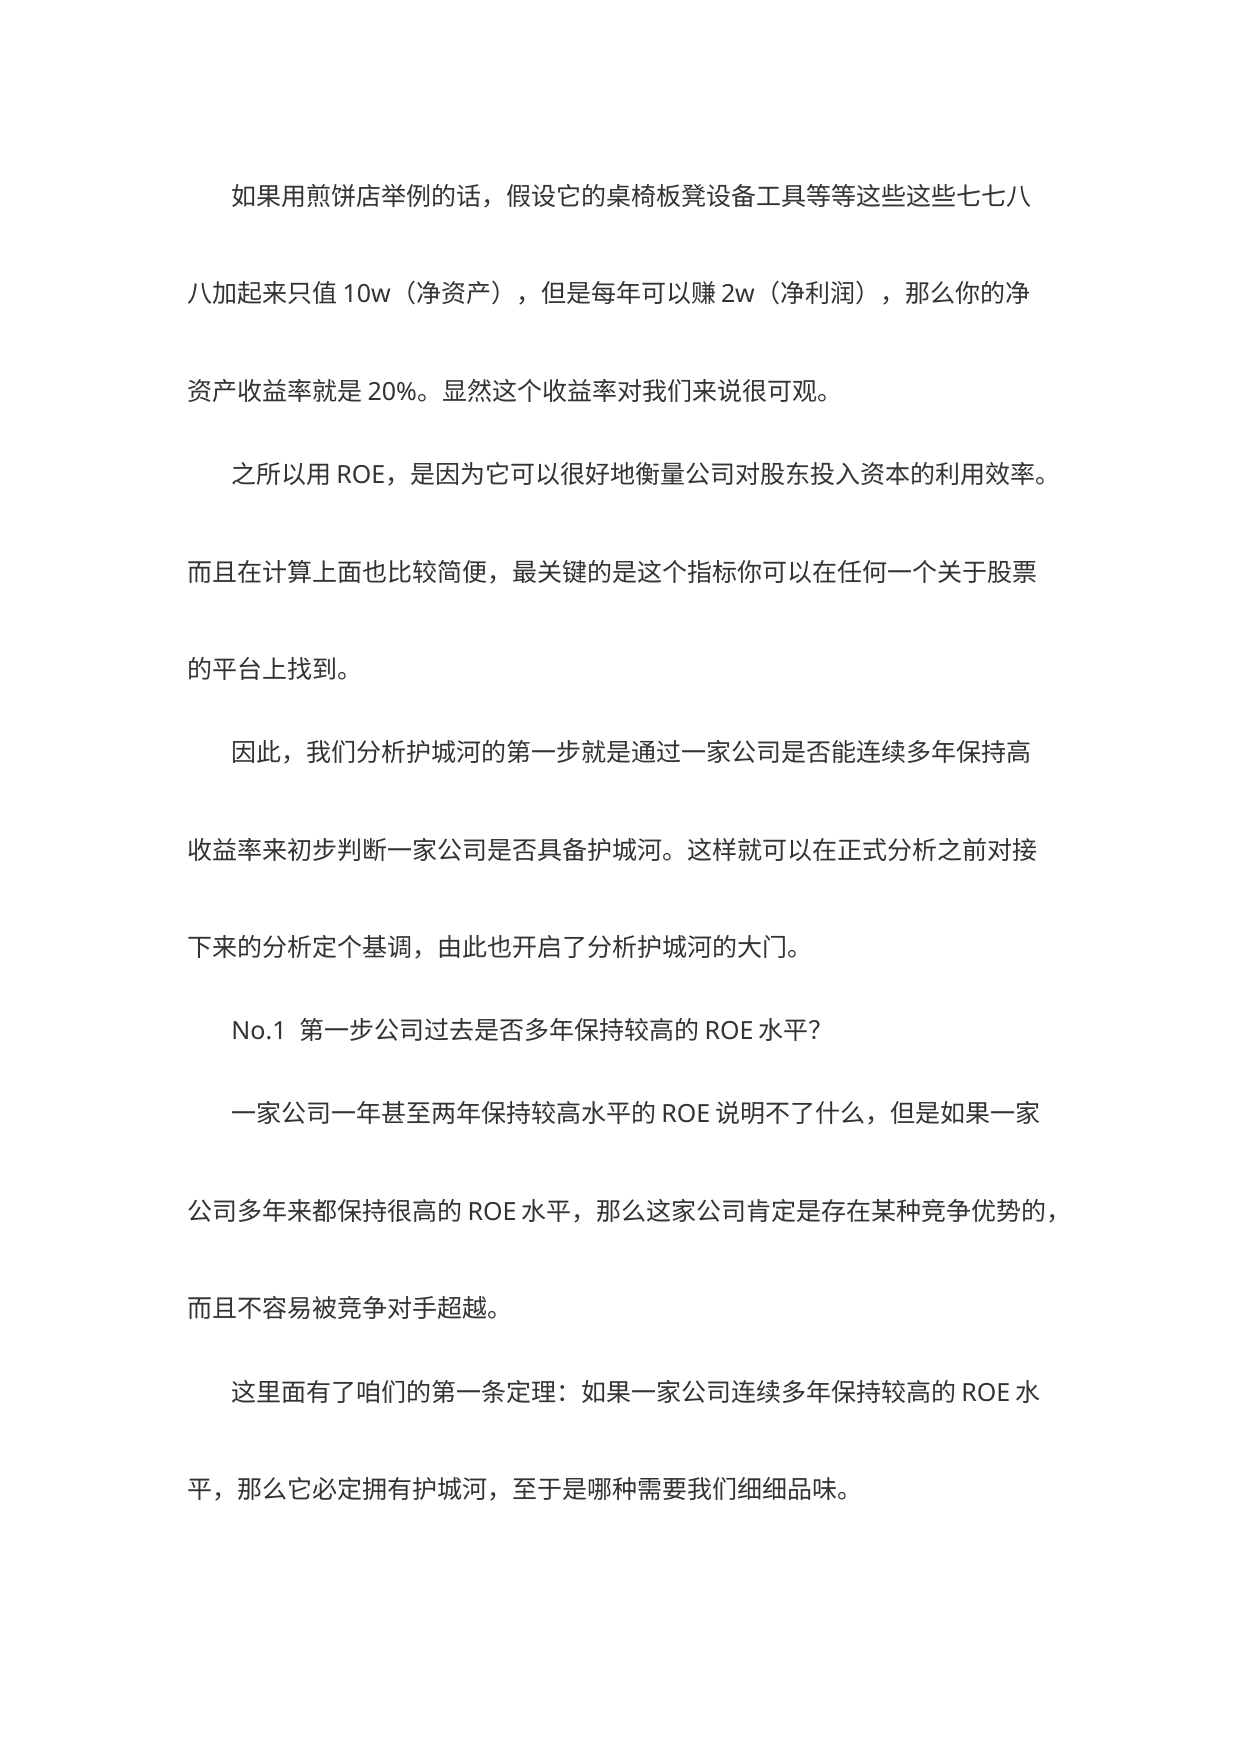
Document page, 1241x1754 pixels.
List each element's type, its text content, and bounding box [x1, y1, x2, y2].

text 之所以用ROE，是因为它可以很好地衡量公司对股东投入资本的利用效率。而且在计算上面也比较简便，最关键的是这个指标你可以在任何一个关于股票的平台上找到。 [187, 440, 1053, 700]
text 一家公司一年甚至两年保持较高水平的ROE说明不了什么，但是如果一家公司多年来都保持很高的ROE水平，那么这家公司肯定是存在某种竞争优势的，而且不容易被竞争对手超越。 [187, 1079, 1053, 1339]
text No.1 第一步公司过去是否多年保持较高的ROE水平？ [187, 996, 1053, 1061]
text 这里面有了咱们的第一条定理：如果一家公司连续多年保持较高的ROE水平，那么它必定拥有护城河，至于是哪种需要我们细细品味。 [187, 1358, 1053, 1520]
text 如果用煎饼店举例的话，假设它的桌椅板凳设备工具等等这些这些七七八八加起来只值10w（净资产），但是每年可以赚2w（净利润），那么你的净资产收益率就是20%。显然这个收益率对我们来说很可观。 [187, 162, 1053, 422]
text 因此，我们分析护城河的第一步就是通过一家公司是否能连续多年保持高收益率来初步判断一家公司是否具备护城河。这样就可以在正式分析之前对接下来的分析定个基调，由此也开启了分析护城河的大门。 [187, 718, 1053, 978]
